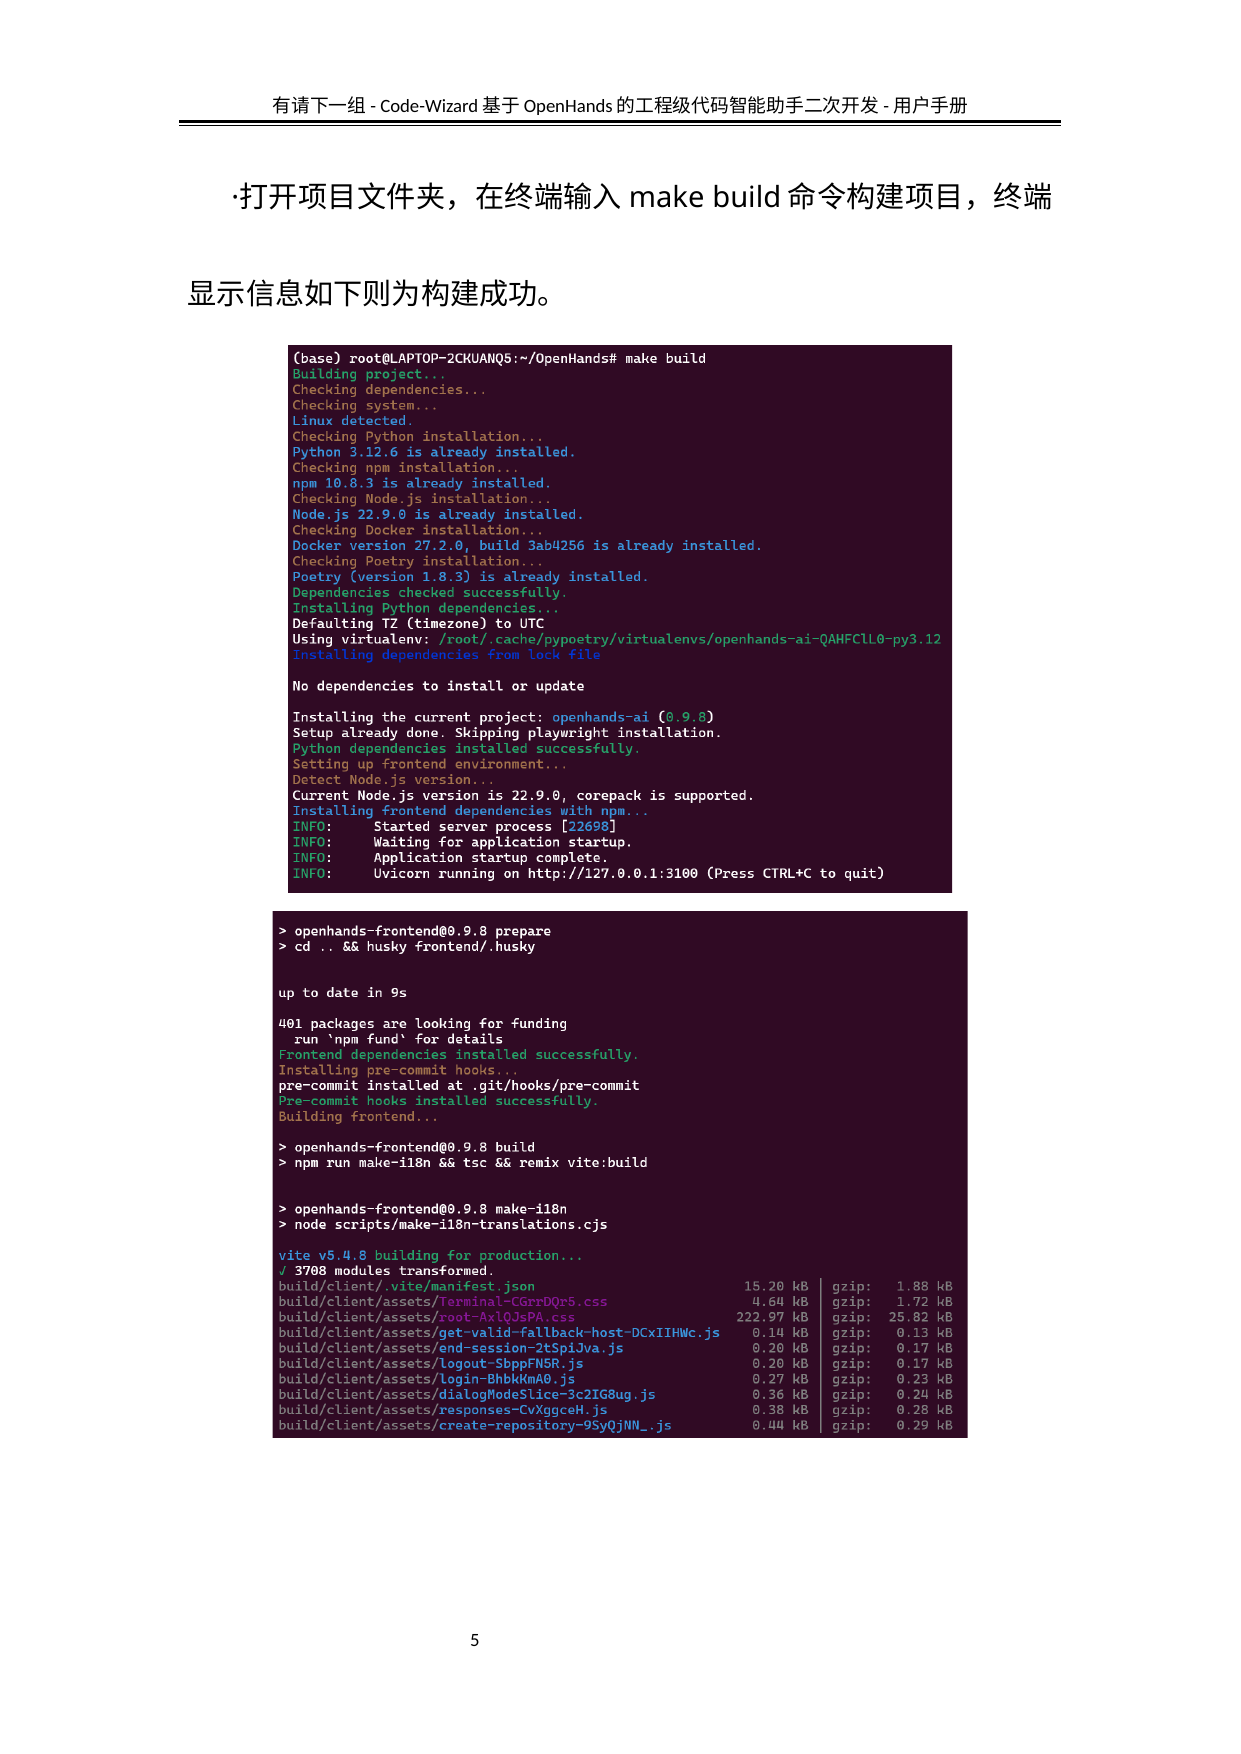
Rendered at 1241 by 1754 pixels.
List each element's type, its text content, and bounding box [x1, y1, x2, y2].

picture [272, 911, 968, 1438]
text ·打开项目文件夹，在终端输入make build命令构建项目，终端显示信息如下则为构建成功。 [187, 162, 1053, 324]
picture [288, 345, 953, 893]
